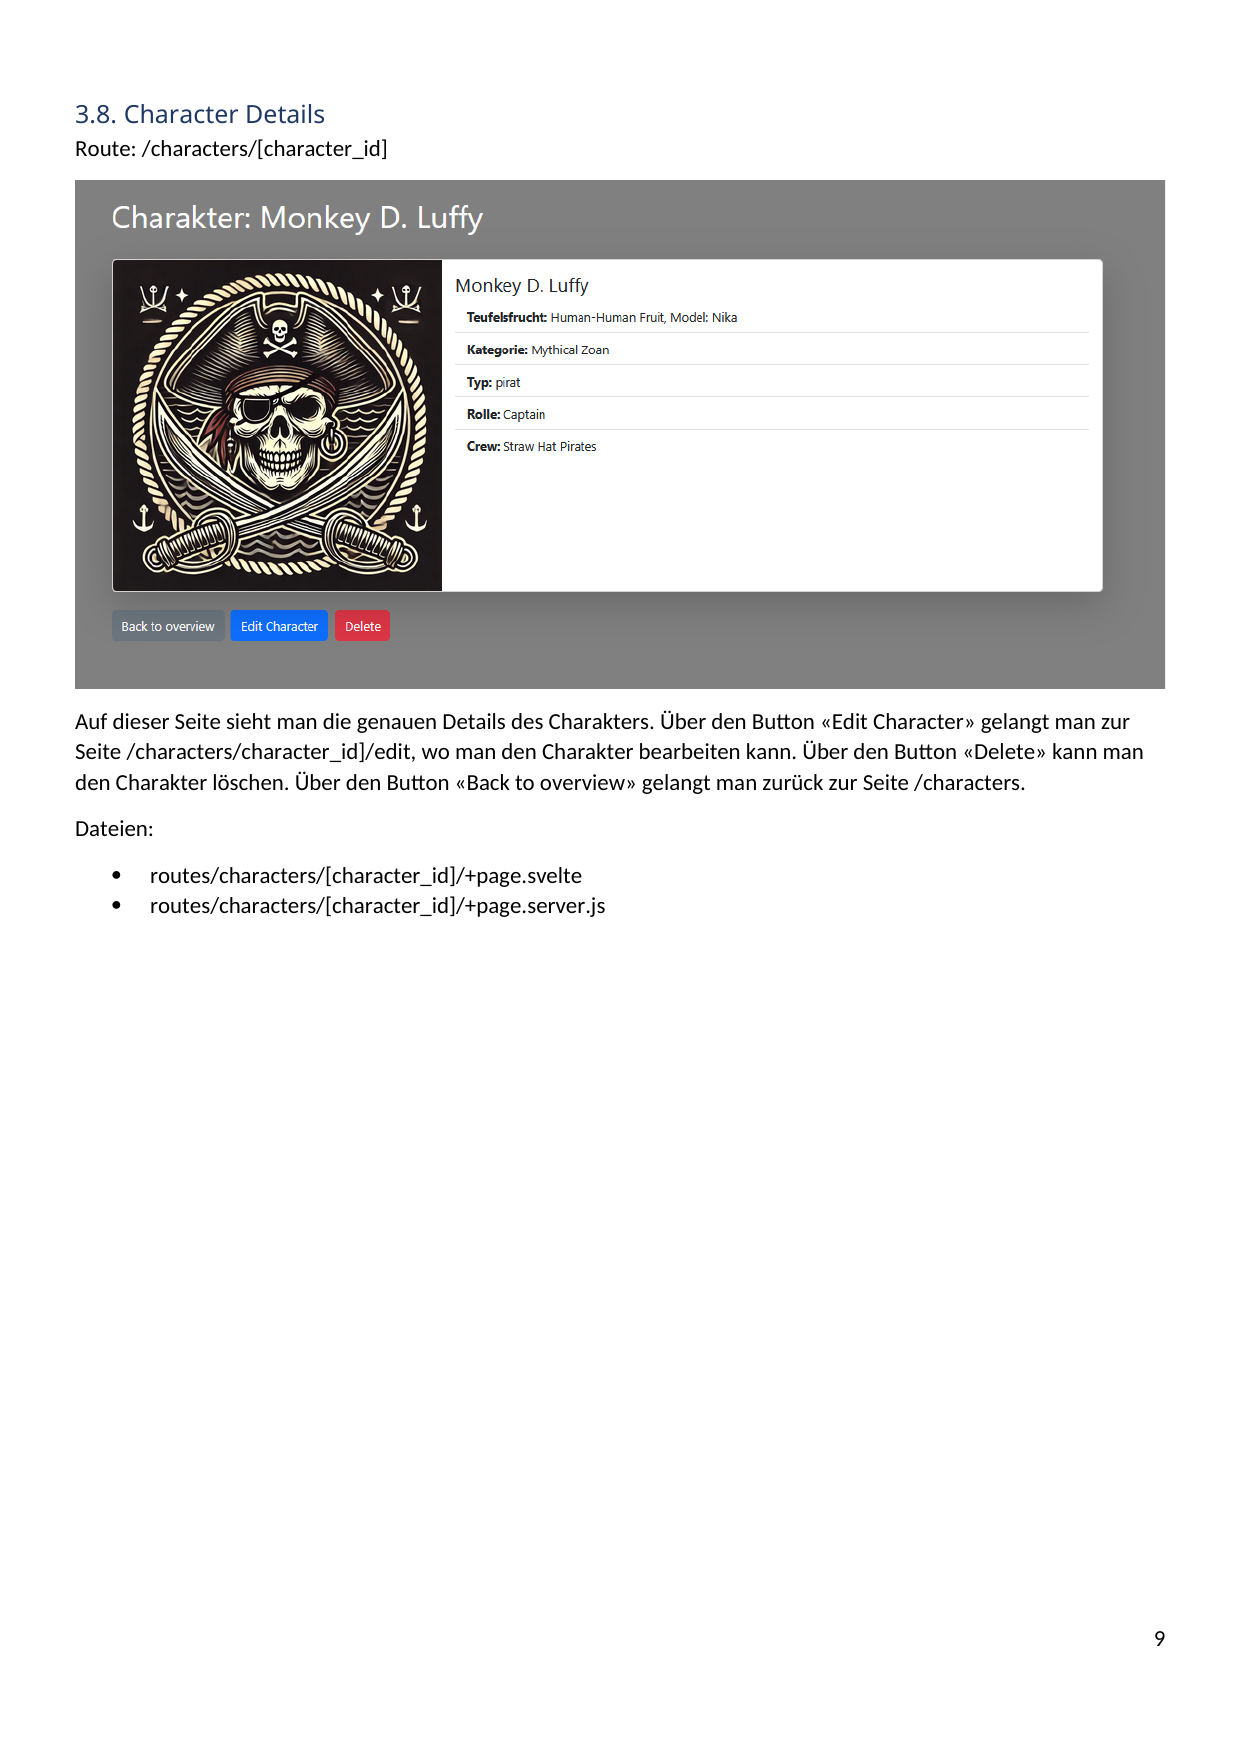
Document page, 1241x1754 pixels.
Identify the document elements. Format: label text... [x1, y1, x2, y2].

text Route: /characters/[character_id] [75, 134, 1165, 162]
text Dateien: [75, 814, 1165, 843]
list routes/characters/[character_id]/+page.server.js [112, 892, 1165, 920]
text Auf dieser Seite sieht man die genauen Details des Charakters. Über den Button «Edit Character» gelangt man zur Seite /characters/character_id]/edit, wo man den Charakter bearbeiten kann. Über den Button «Delete» kann man den Charakter löschen. Über den Button «Back to overview» gelangt man zurück zur Seite /characters. [75, 707, 1165, 796]
picture [75, 180, 1166, 689]
subtitle Character Details [75, 97, 1165, 131]
list routes/characters/[character_id]/+page.svelte [112, 861, 1165, 889]
